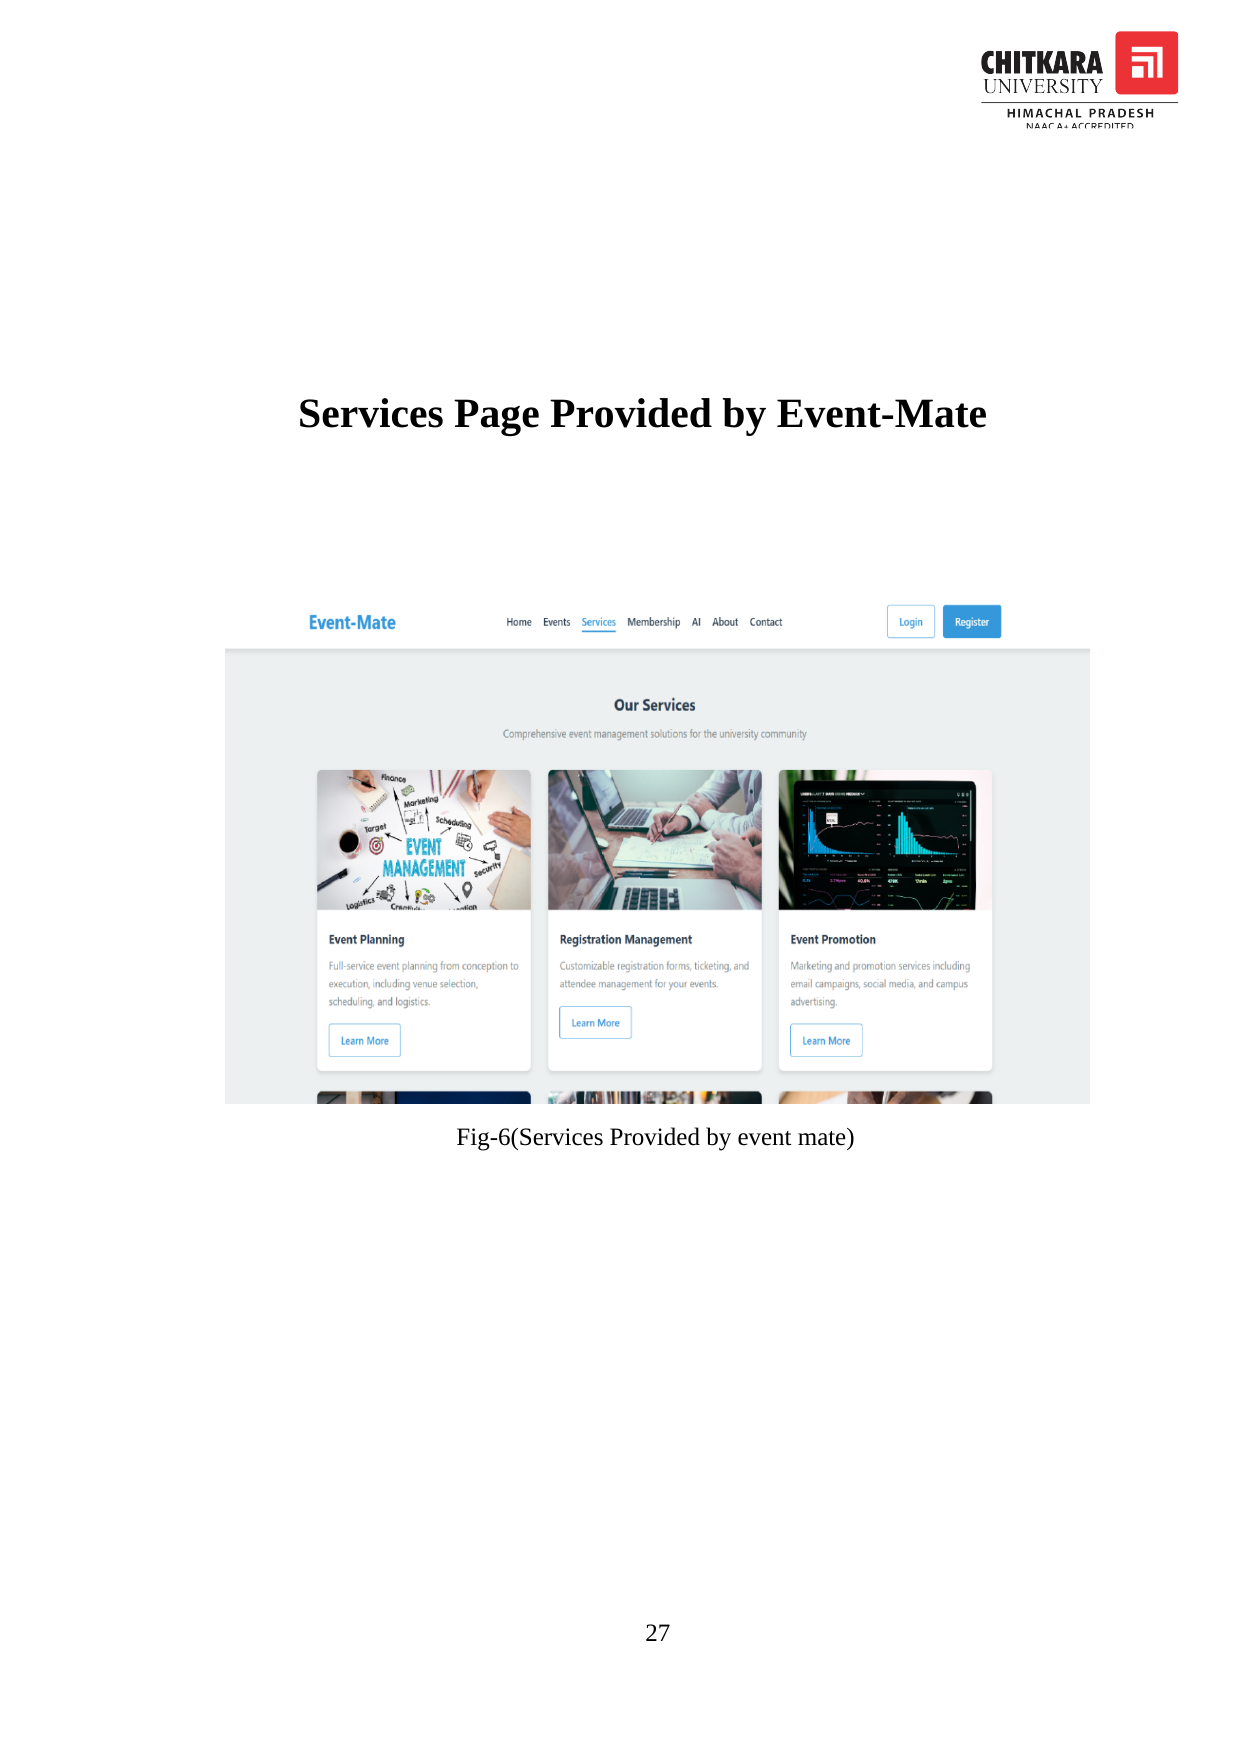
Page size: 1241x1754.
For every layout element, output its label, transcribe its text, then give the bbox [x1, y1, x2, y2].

text Fig-6(Services Provided by event mate) [225, 1122, 1090, 1151]
picture [225, 600, 1091, 1104]
picture [981, 31, 1179, 128]
text Services Page Provided by Event-Mate [225, 388, 1090, 436]
